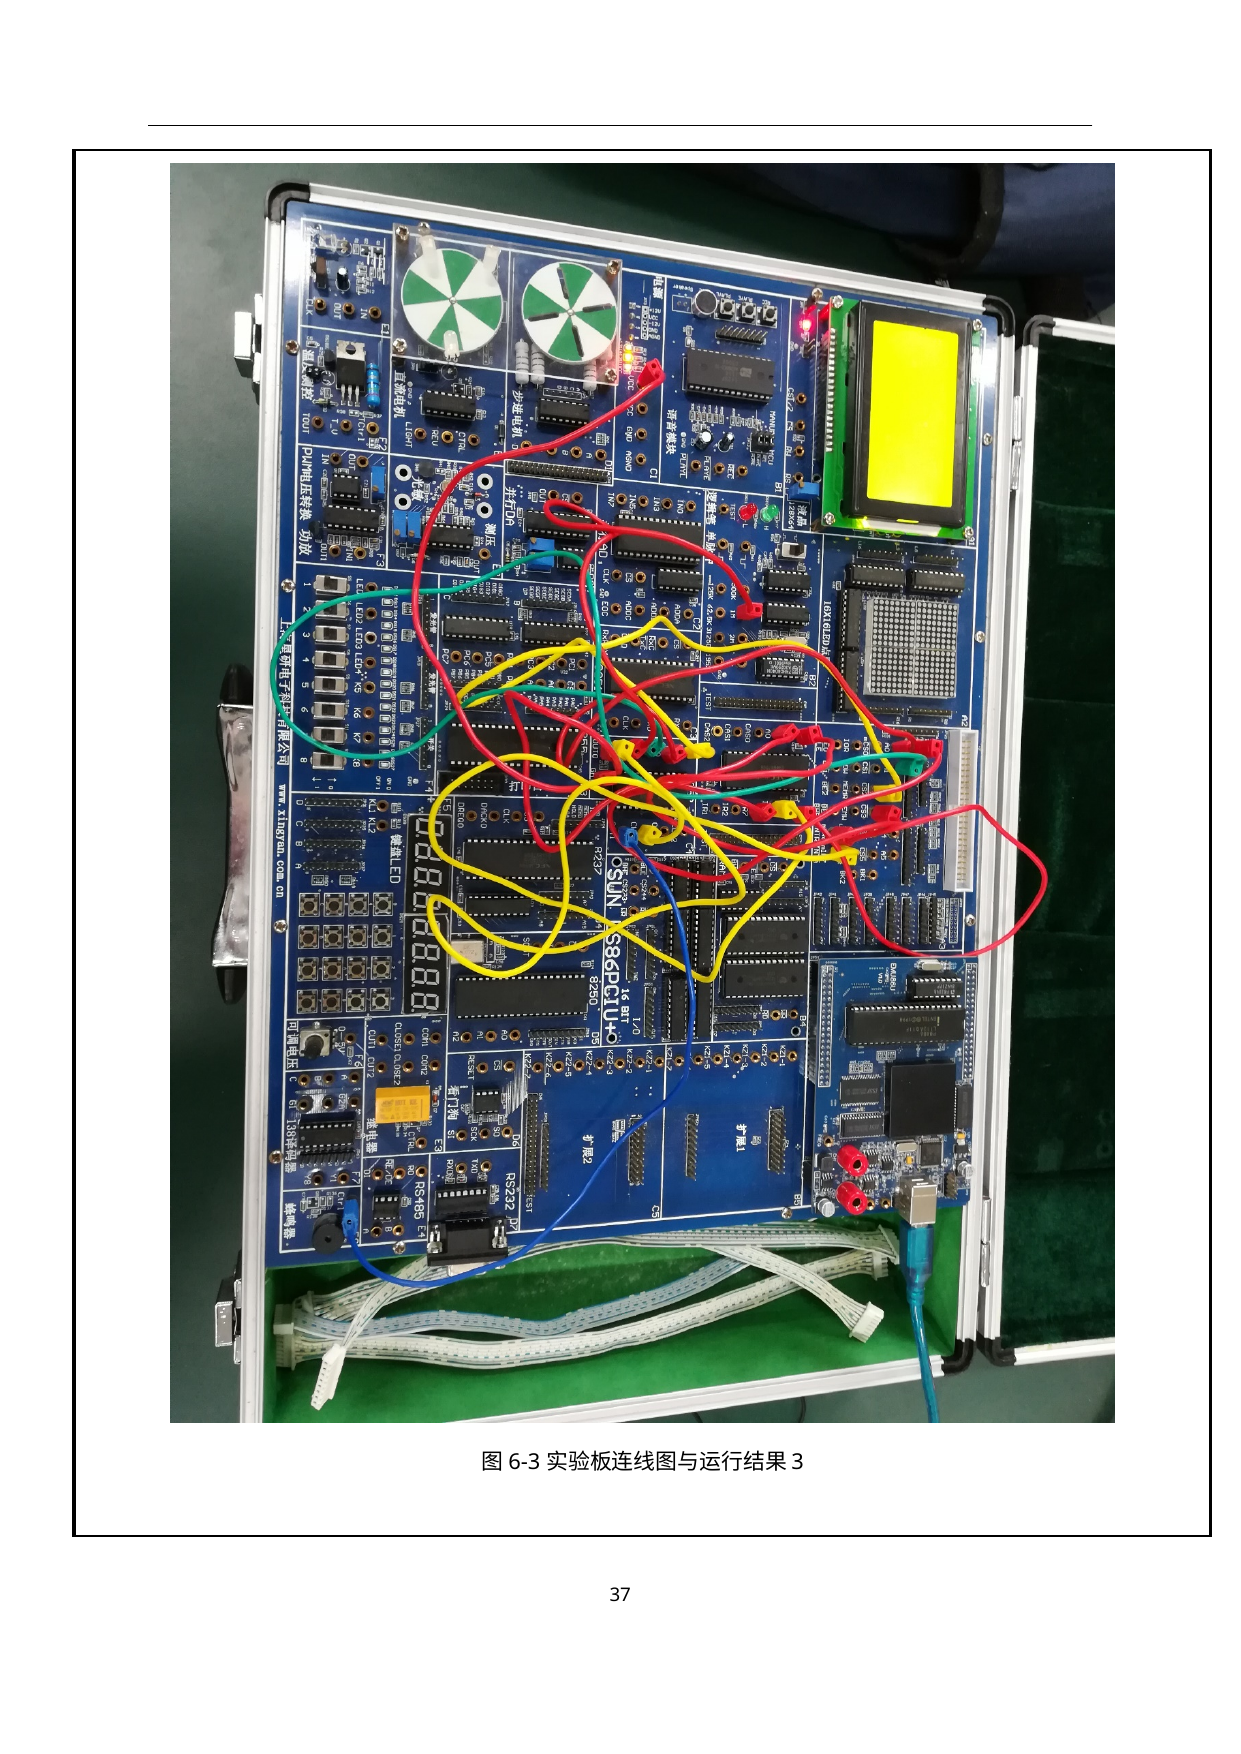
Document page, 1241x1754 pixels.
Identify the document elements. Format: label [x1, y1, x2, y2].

picture [170, 163, 1115, 1423]
table_cell [76, 151, 1209, 1535]
